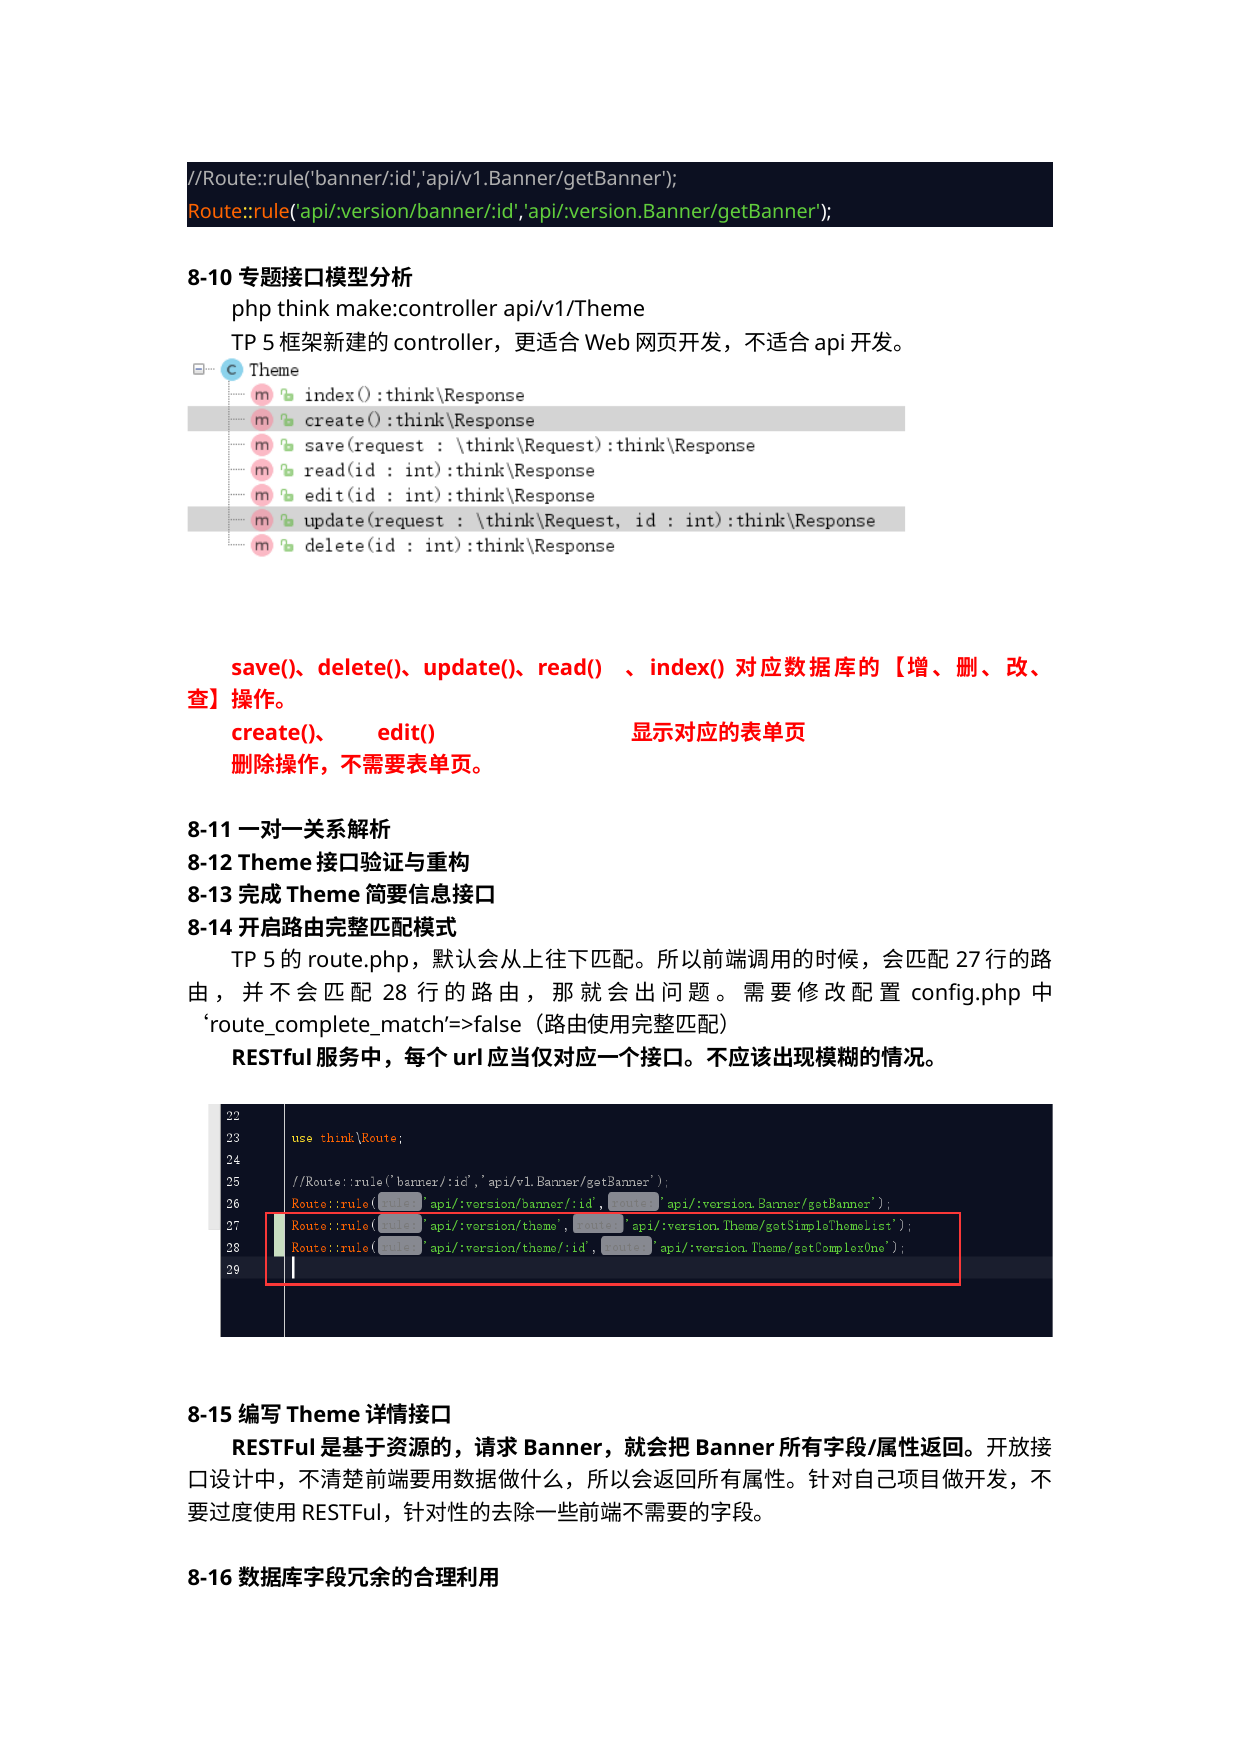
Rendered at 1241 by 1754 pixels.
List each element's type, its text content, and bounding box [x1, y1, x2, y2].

text php think make:controller api/v1/Theme [187, 292, 1053, 324]
text save()、delete()、update()、read() 、index() 对应数据库的【增、删、改、查】操作。 [187, 649, 1053, 714]
text 8-13 完成Theme简要信息接口 [187, 877, 1053, 909]
text RESTful服务中，每个url应当仅对应一个接口。不应该出现模糊的情况。 [187, 1039, 1053, 1072]
text TP 5框架新建的controller，更适合Web网页开发，不适合api开发。 [187, 324, 1053, 357]
picture [187, 1104, 1053, 1337]
text 删除操作，不需要表单页。 [187, 747, 1053, 779]
text 8-11 一对一关系解析 [187, 812, 1053, 844]
text 8-16 数据库字段冗余的合理利用 [187, 1559, 1053, 1592]
text //Route::rule('banner/:id','api/v1.Banner/getBanner'); Route::rule('api/:version/banner/:id','api/:version.Banner/getBanner'); [187, 162, 1053, 227]
text 8-15 编写Theme详情接口 [187, 1397, 1053, 1429]
text RESTFul是基于资源的，请求Banner，就会把Banner所有字段/属性返回。开放接口设计中，不清楚前端要用数据做什么，所以会返回所有属性。针对自己项目做开发，不要过度使用RESTFul，针对性的去除一些前端不需要的字段。 [187, 1429, 1053, 1527]
picture [187, 357, 905, 627]
text TP 5的route.php，默认会从上往下匹配。所以前端调用的时候，会匹配27行的路由，并不会匹配28行的路由，那就会出问题。需要修改配置config.php中‘route_complete_match’=>false（路由使用完整匹配） [187, 942, 1053, 1039]
text 8-12 Theme接口验证与重构 [187, 844, 1053, 877]
text create()、 edit() 显示对应的表单页 [187, 714, 1053, 747]
text 8-14 开启路由完整匹配模式 [187, 909, 1053, 942]
text 8-10 专题接口模型分析 [187, 259, 1053, 292]
